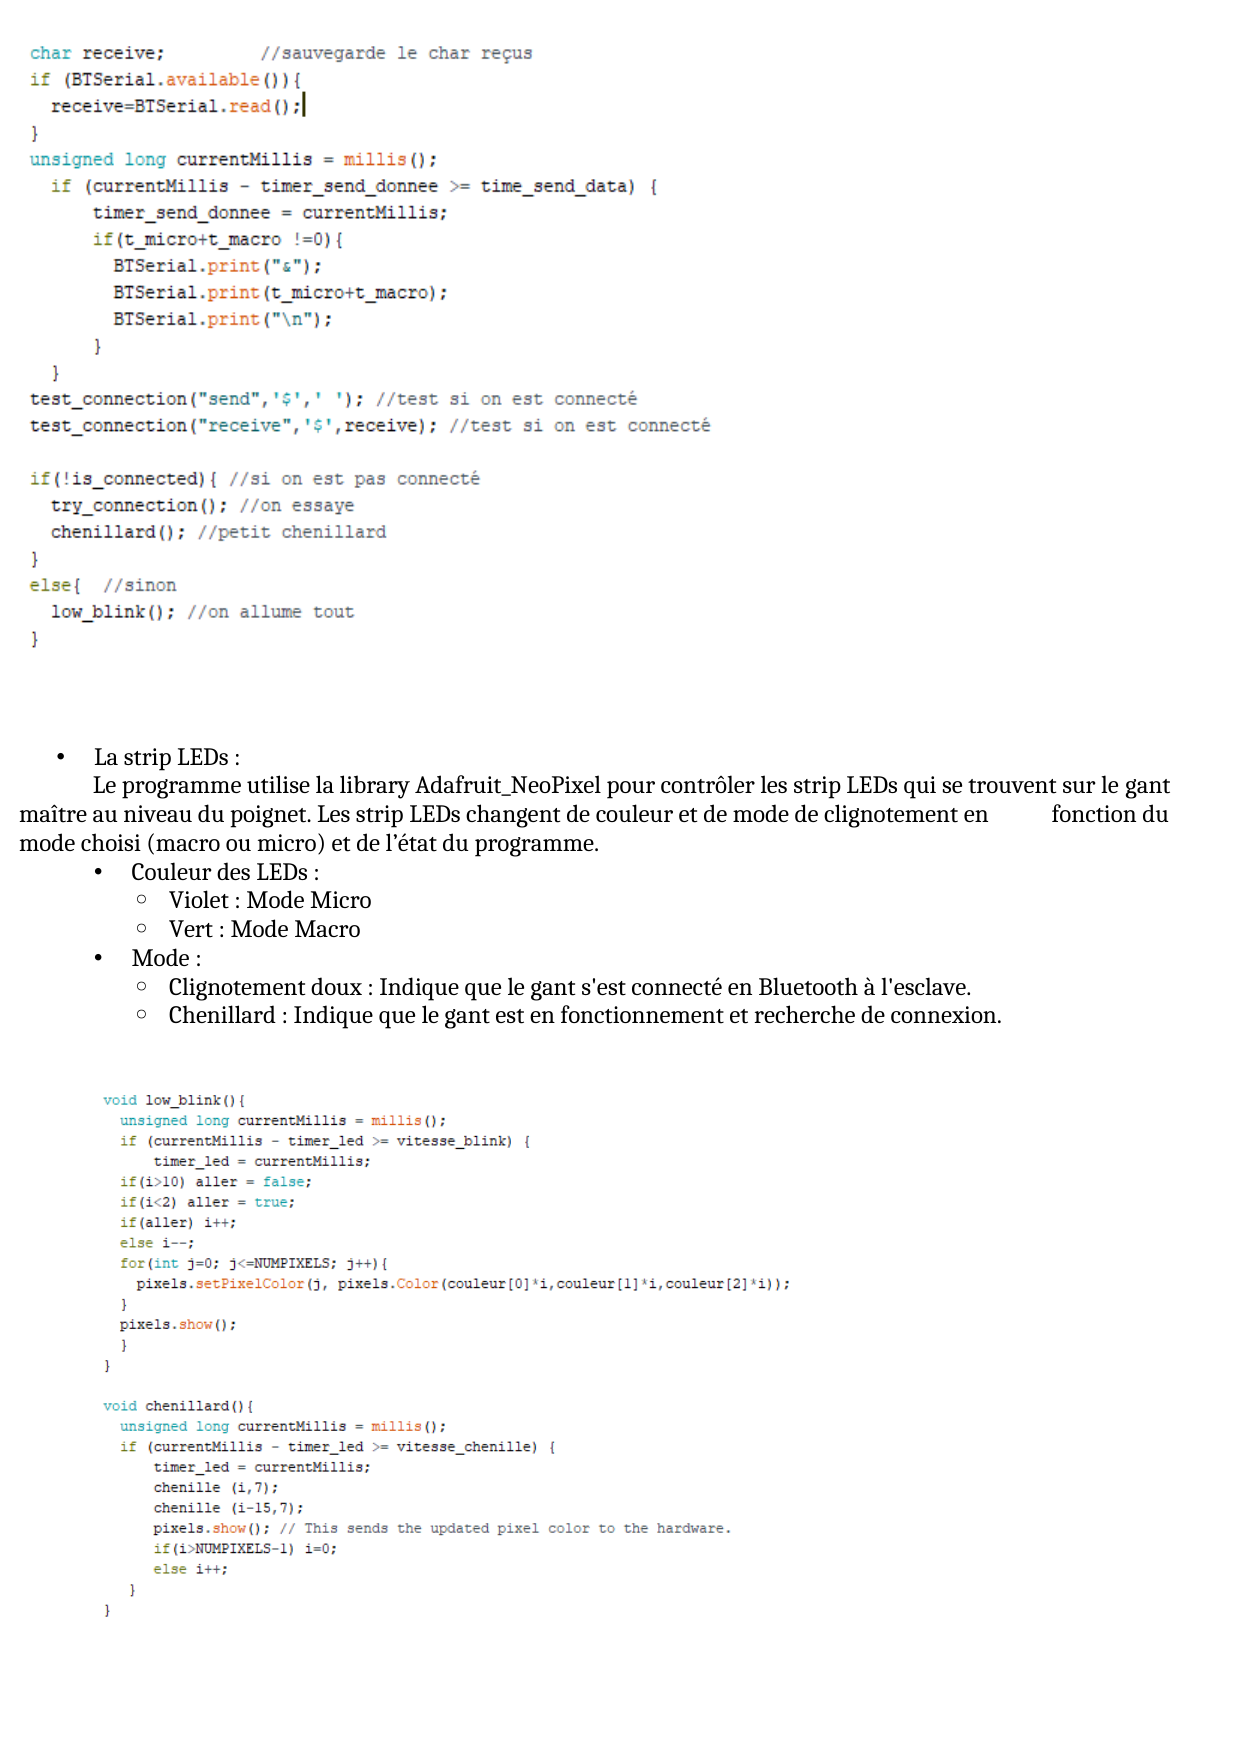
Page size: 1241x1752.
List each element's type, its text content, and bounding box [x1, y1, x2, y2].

picture [101, 1088, 813, 1630]
list Couleur des LEDs : [94, 857, 1219, 886]
list Mode : [94, 944, 1219, 972]
list Chenillard : Indique que le gant est en fonctionnement et recherche de connexion. [131, 1001, 1219, 1030]
list Violet : Mode Micro [131, 886, 1219, 915]
picture [18, 45, 740, 657]
list Vert : Mode Macro [131, 915, 1219, 944]
list Clignotement doux : Indique que le gant s'est connecté en Bluetooth à l'esclave. [131, 972, 1219, 1001]
list La strip LEDs : [56, 742, 1219, 771]
text Le programme utilise la library Adafruit_NeoPixel pour contrôler les strip LEDs qui se trouvent sur le gant maître au niveau du poignet. Les strip LEDs changent de couleur et de mode de clignotement en fonction du mode choisi (macro ou micro) et de l’état du programme. [19, 771, 1219, 857]
